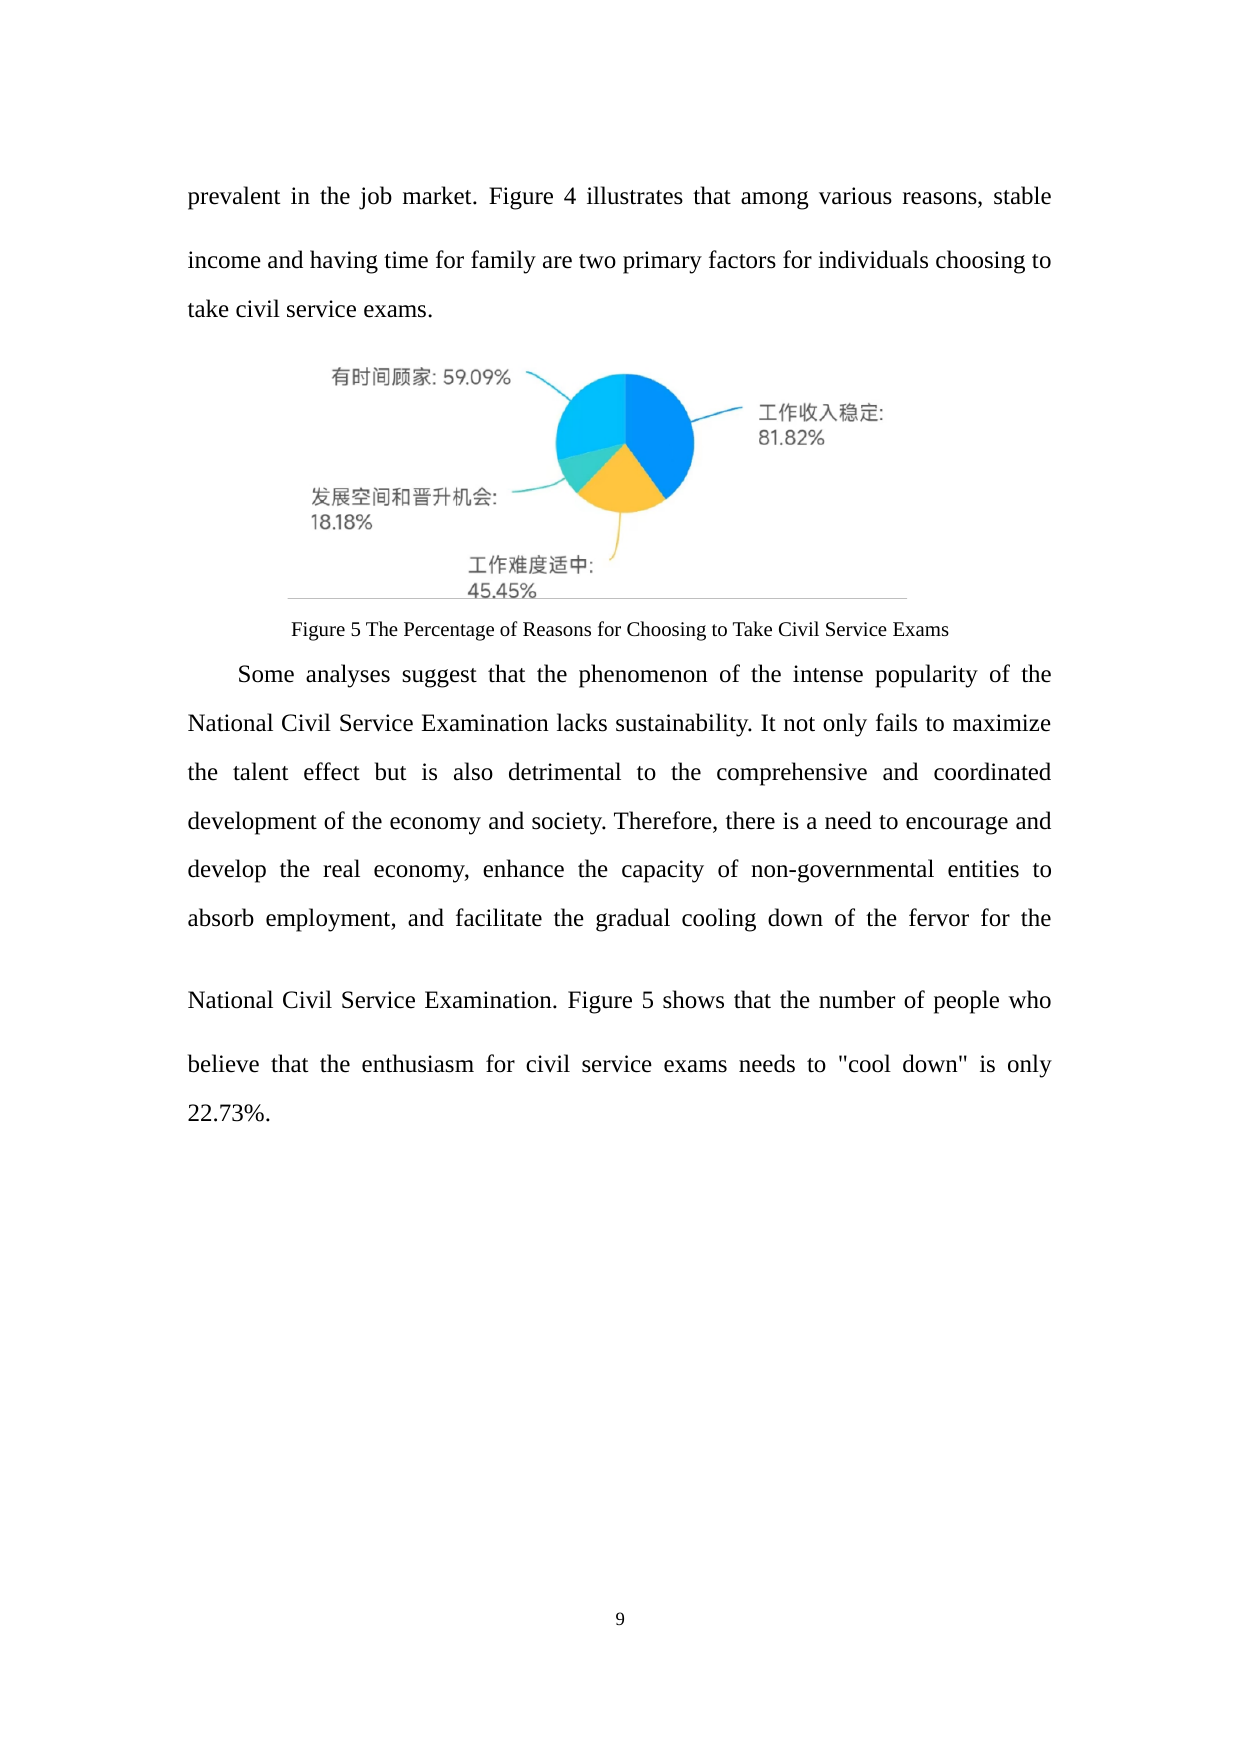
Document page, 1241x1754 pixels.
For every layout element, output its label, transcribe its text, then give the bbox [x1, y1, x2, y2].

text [187, 162, 1053, 324]
text Some analyses suggest that the phenomenon of the intense popularity of the National Civil Service Examination lacks sustainability. It not only fails to maximize the talent effect but is also detrimental to the comprehensive and coordinated development of the economy and society. Therefore, there is a need to encourage and develop the real economy, enhance the capacity of non-governmental entities to absorb employment, and facilitate the gradual cooling down of the fervor for the National Civil Service Examination. Figure 5 shows that the number of people who believe that the enthusiasm for civil service exams needs to "cool down" is only 22.73%. [187, 658, 1053, 1129]
picture [287, 338, 908, 599]
text Figure 5 The Percentage of Reasons for Choosing to Take Civil Service Exams [187, 613, 1053, 646]
